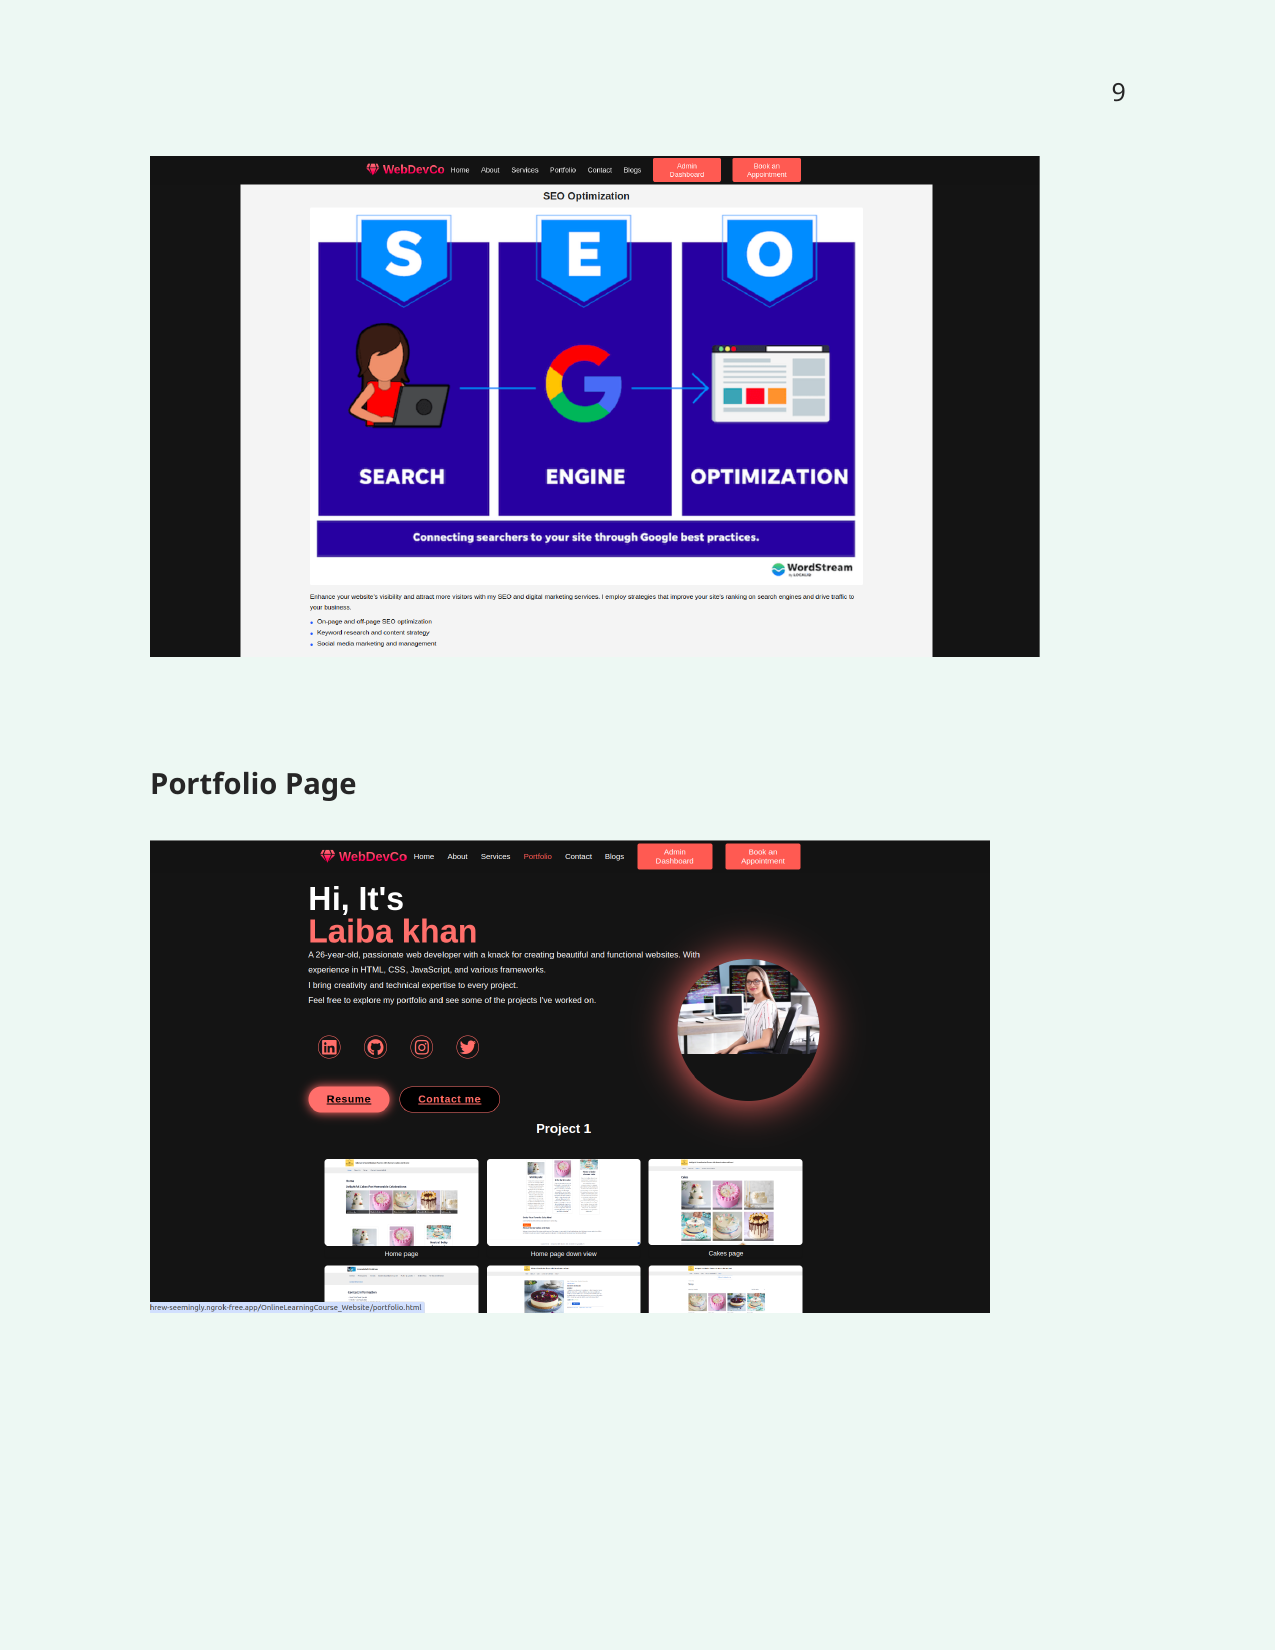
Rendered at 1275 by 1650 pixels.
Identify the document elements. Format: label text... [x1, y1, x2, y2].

text Portfolio Page [150, 763, 1125, 803]
picture [150, 156, 1040, 657]
picture [150, 840, 990, 1313]
